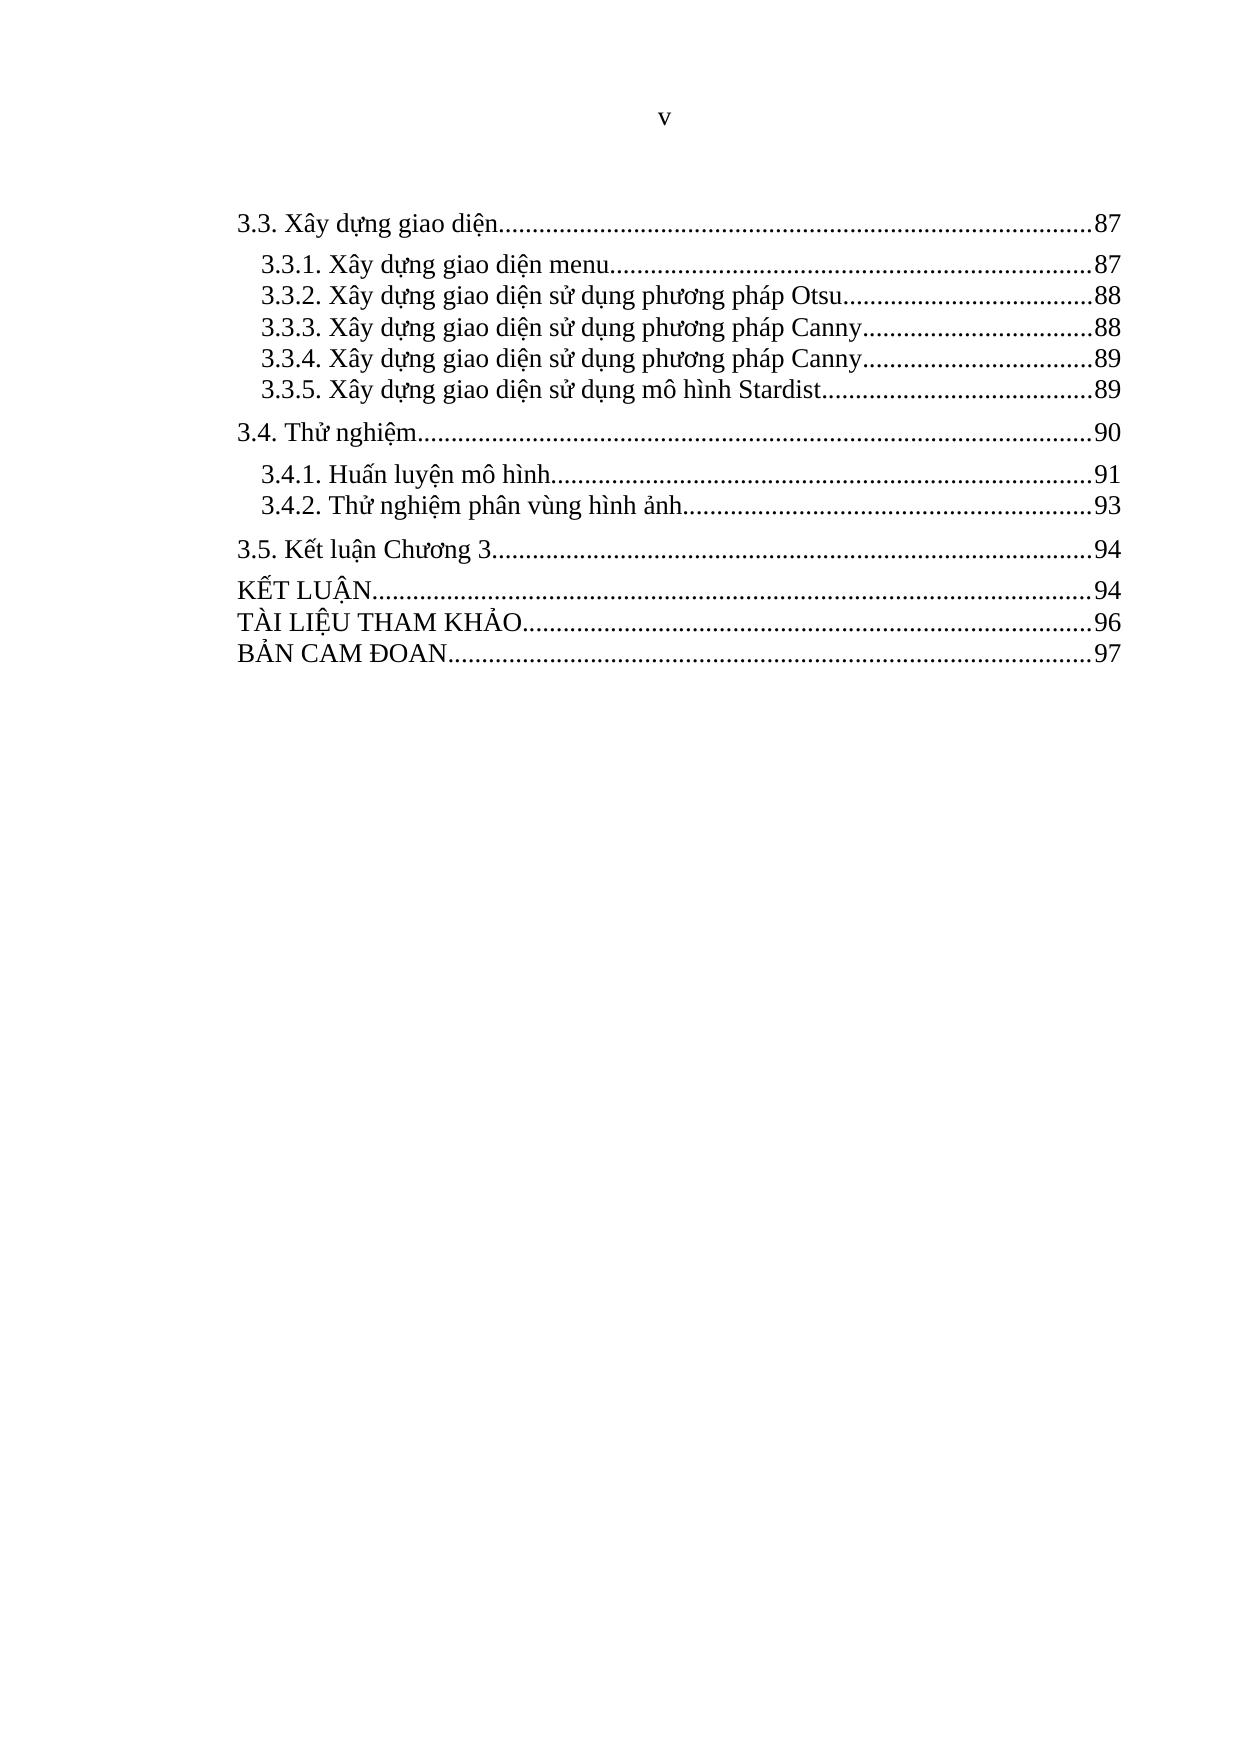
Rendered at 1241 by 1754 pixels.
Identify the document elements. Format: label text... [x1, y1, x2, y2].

text 3.3.3. Xây dựng giao diện sử dụng phương pháp Canny 88 [261, 311, 1122, 342]
text 3.3. Xây dựng giao diện 87 [237, 207, 1122, 238]
text 3.5. Kết luận Chương 3 94 [237, 533, 1122, 564]
text 3.3.5. Xây dựng giao diện sử dụng mô hình Stardist 89 [261, 373, 1122, 404]
text 3.3.1. Xây dựng giao diện menu 87 [261, 248, 1122, 279]
text BẢN CAM ĐOAN 97 [237, 637, 1122, 668]
text 3.4.2. Thử nghiệm phân vùng hình ảnh 93 [261, 489, 1122, 520]
text 3.3.4. Xây dựng giao diện sử dụng phương pháp Canny 89 [261, 342, 1122, 373]
text 3.3.2. Xây dựng giao diện sử dụng phương pháp Otsu 88 [261, 279, 1122, 311]
text 3.4.1. Huấn luyện mô hình 91 [261, 458, 1122, 489]
text TÀI LIỆU THAM KHẢO 96 [237, 606, 1122, 637]
text KẾT LUẬN 94 [237, 574, 1122, 606]
text 3.4. Thử nghiệm 90 [237, 417, 1122, 448]
